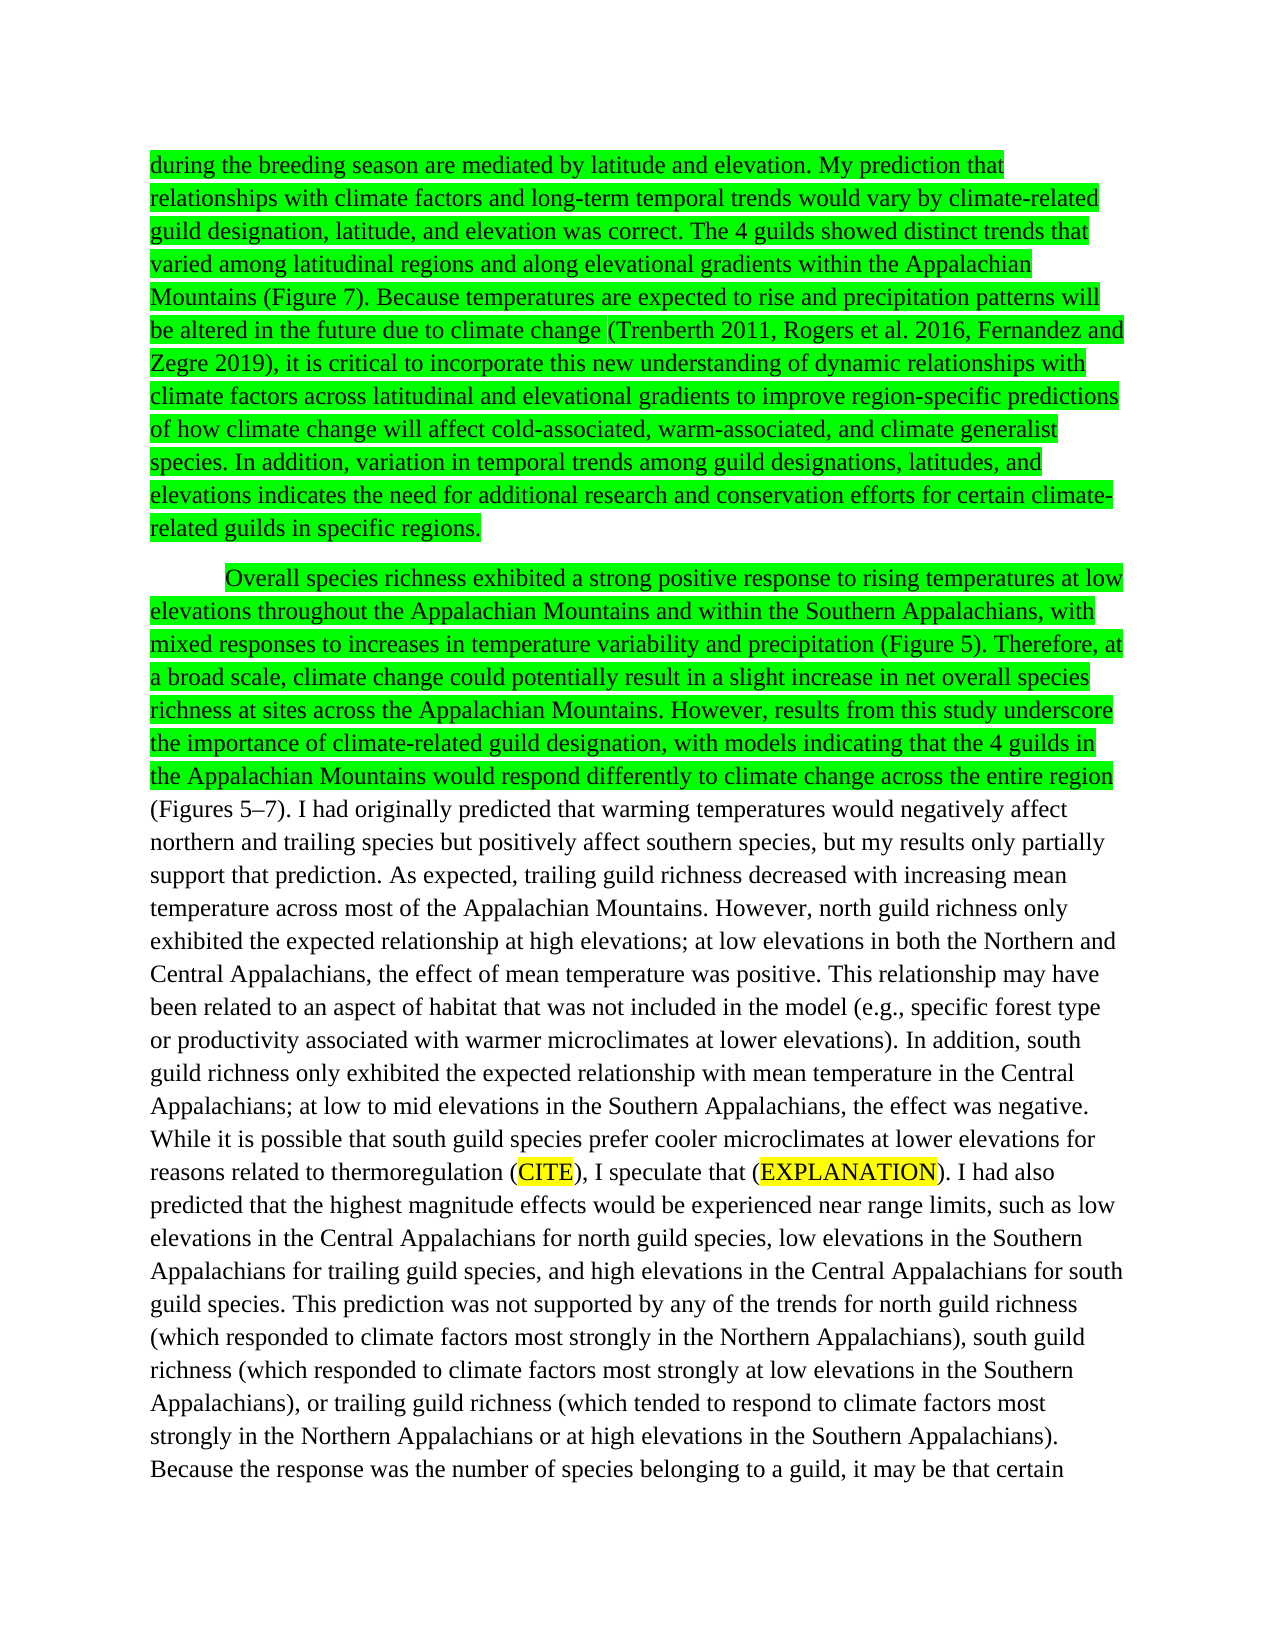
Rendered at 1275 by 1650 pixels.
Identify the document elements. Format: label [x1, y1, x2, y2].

text [150, 563, 1125, 1483]
text [150, 150, 1125, 542]
